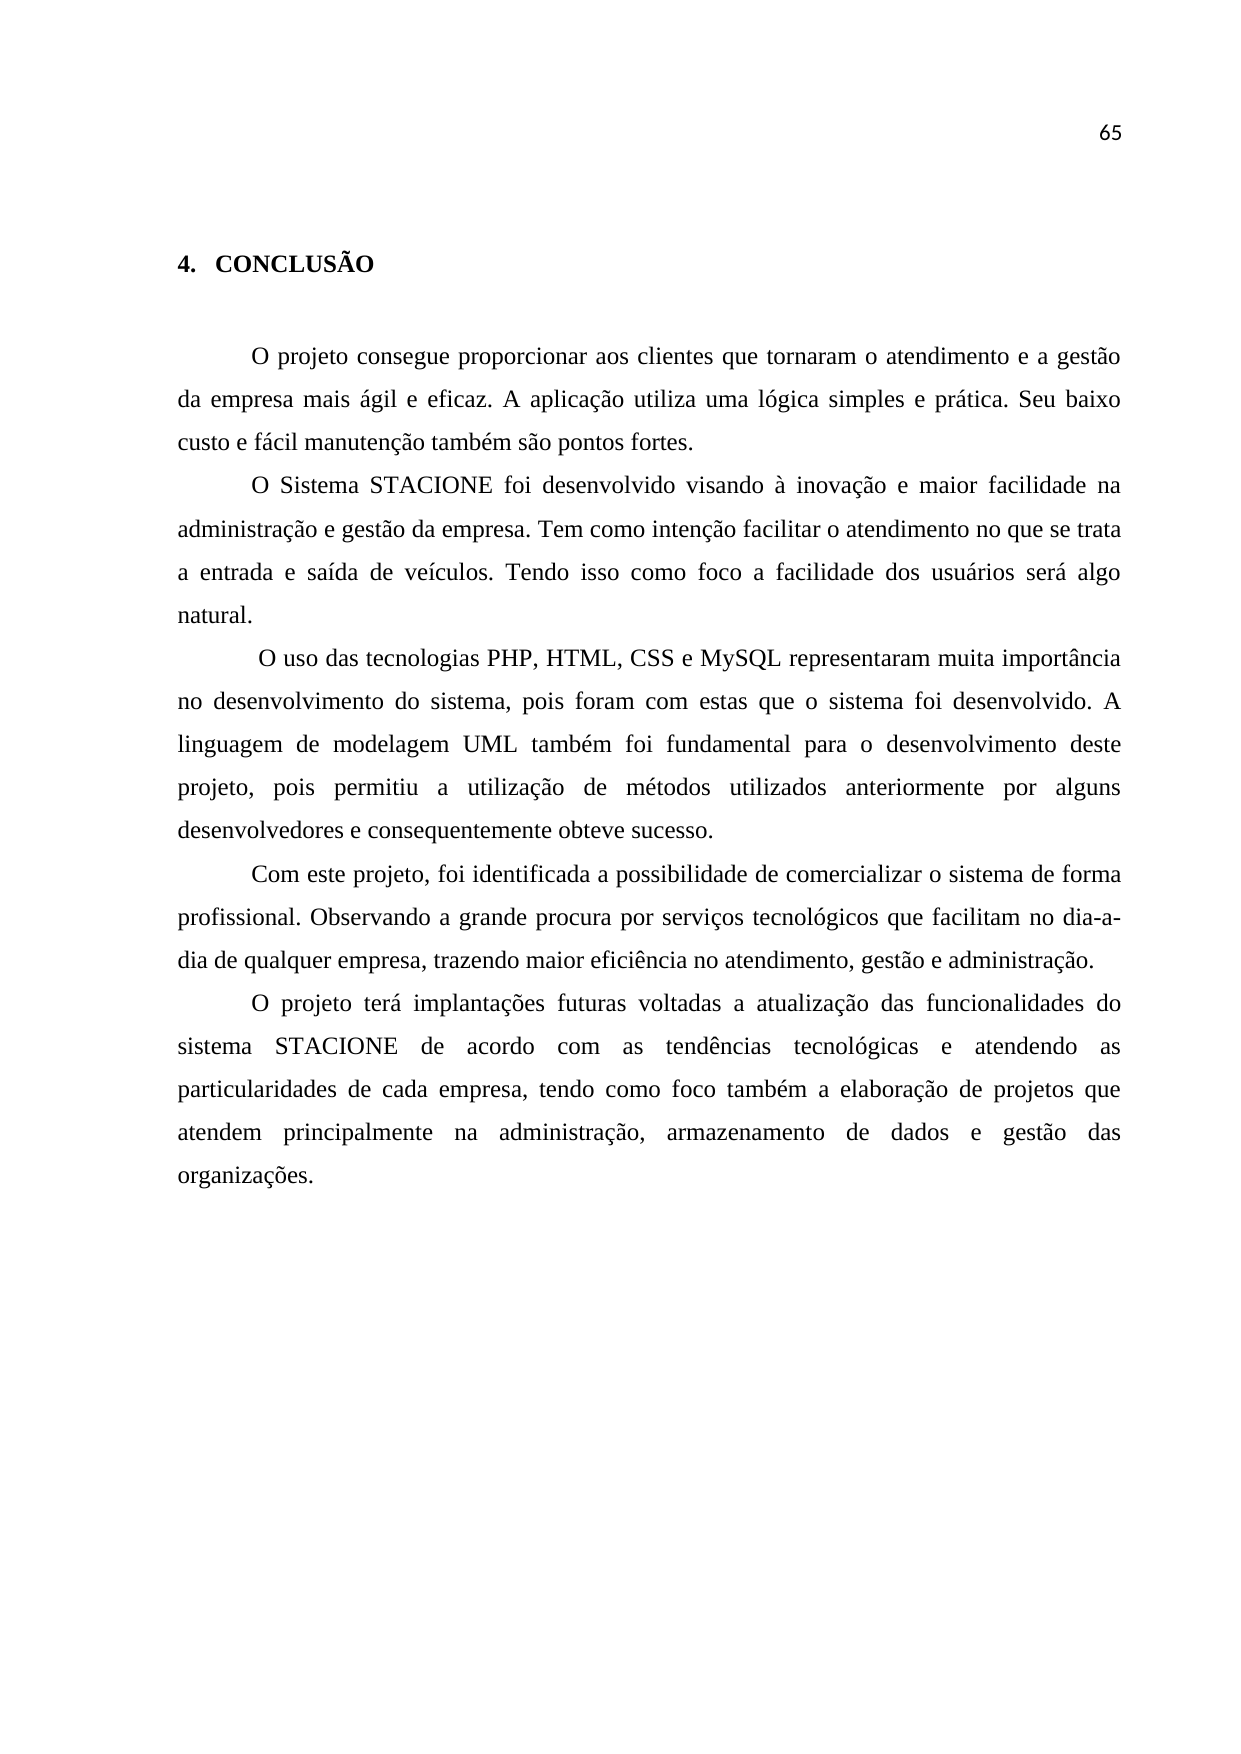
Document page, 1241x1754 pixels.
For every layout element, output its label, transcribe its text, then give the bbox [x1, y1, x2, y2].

text O uso das tecnologias PHP, HTML, CSS e MySQL representaram muita importância no desenvolvimento do sistema, pois foram com estas que o sistema foi desenvolvido. A linguagem de modelagem UML também foi fundamental para o desenvolvimento deste projeto, pois permitiu a utilização de métodos utilizados anteriormente por alguns desenvolvedores e consequentemente obteve sucesso. [177, 643, 1122, 844]
text O projeto terá implantações futuras voltadas a atualização das funcionalidades do sistema STACIONE de acordo com as tendências tecnológicas e atendendo as particularidades de cada empresa, tendo como foco também a elaboração de projetos que atendem principalmente na administração, armazenamento de dados e gestão das organizações. [177, 988, 1122, 1189]
text O projeto consegue proporcionar aos clientes que tornaram o atendimento e a gestão da empresa mais ágil e eficaz. A aplicação utiliza uma lógica simples e prática. Seu baixo custo e fácil manutenção também são pontos fortes. [177, 341, 1122, 456]
text Com este projeto, foi identificada a possibilidade de comercializar o sistema de forma profissional. Observando a grande procura por serviços tecnológicos que facilitam no dia-a-dia de qualquer empresa, trazendo maior eficiência no atendimento, gestão e administração. [177, 859, 1122, 974]
subtitle CONCLUSÃO [177, 249, 1122, 278]
text O Sistema STACIONE foi desenvolvido visando à inovação e maior facilidade na administração e gestão da empresa. Tem como intenção facilitar o atendimento no que se trata a entrada e saída de veículos. Tendo isso como foco a facilidade dos usuários será algo natural. [177, 471, 1122, 629]
